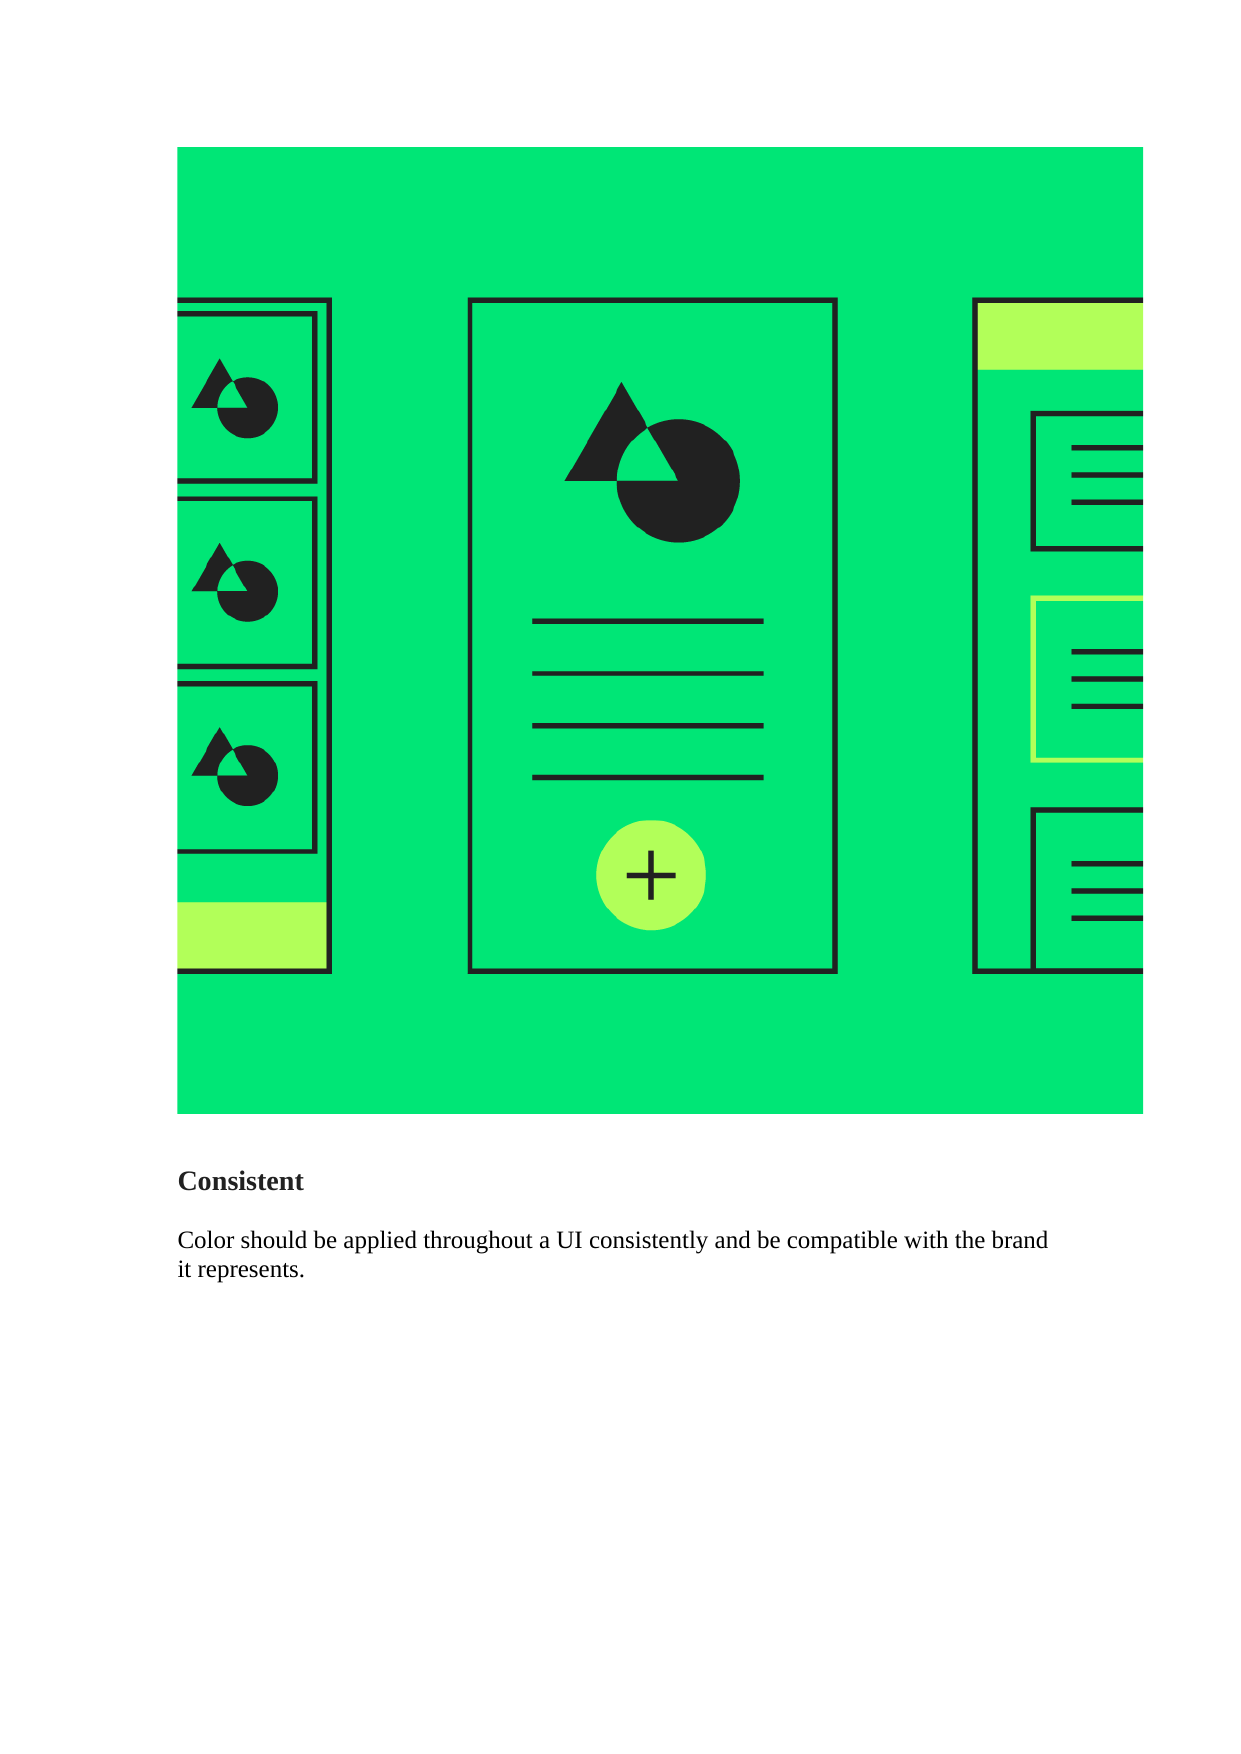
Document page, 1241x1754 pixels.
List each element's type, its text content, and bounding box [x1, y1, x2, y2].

text Color should be applied throughout a UI consistently and be compatible with the brand it represents. [177, 1225, 1063, 1283]
text Consistent [177, 1163, 1063, 1196]
picture [177, 147, 1144, 1114]
